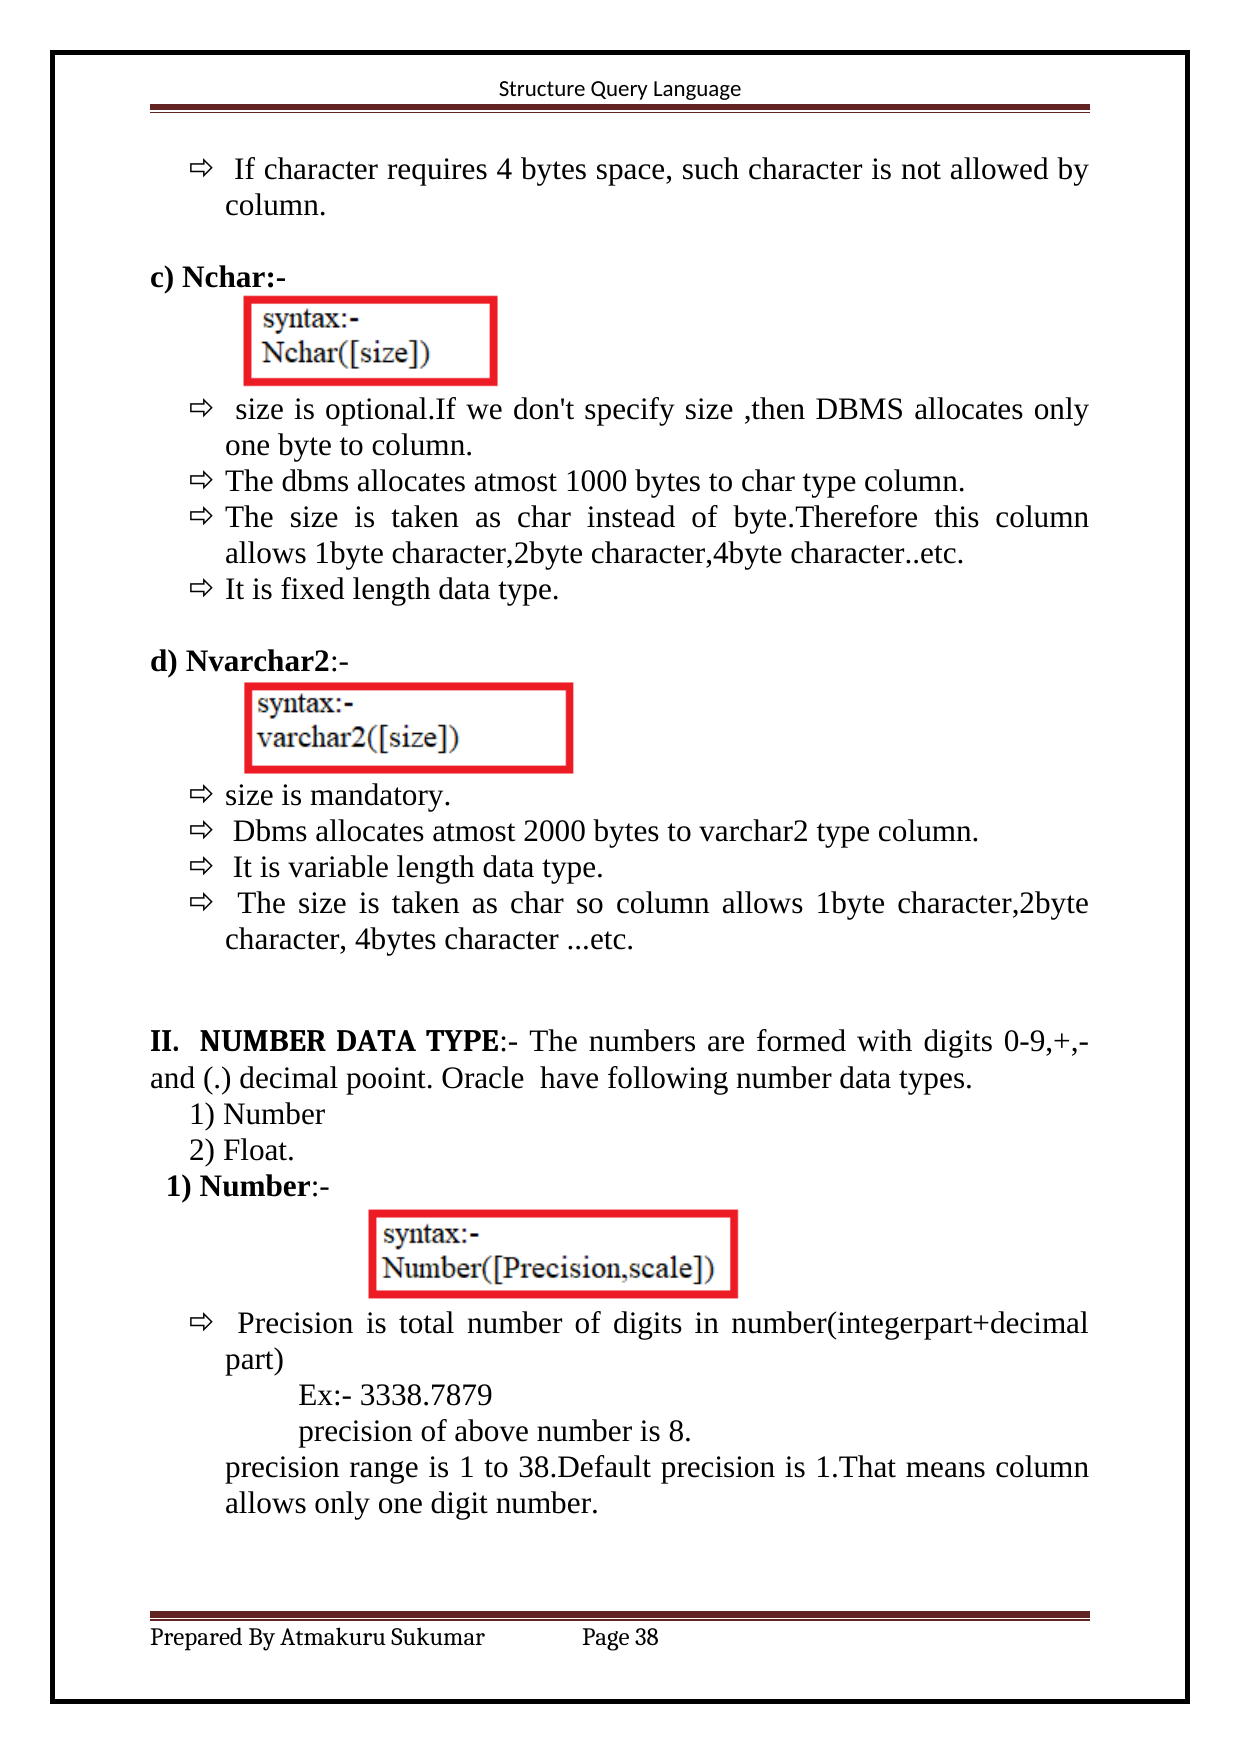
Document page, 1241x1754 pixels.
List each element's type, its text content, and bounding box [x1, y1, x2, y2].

text 2) Float. [150, 1131, 1090, 1167]
list If character requires 4 bytes space, such character is not allowed by column. [187, 150, 1090, 222]
picture [243, 678, 574, 777]
list The size is taken as char instead of byte.Therefore this column allows 1byte character,2byte character,4byte character..etc. [187, 498, 1090, 570]
list Precision is total number of digits in number(integerpart+decimal part) [187, 1304, 1090, 1376]
text precision of above number is 8. [150, 1412, 1090, 1448]
text c) Nchar:- [150, 258, 1090, 294]
list It is fixed length data type. [187, 570, 1090, 606]
picture [236, 293, 500, 391]
text Ex:- 3338.7879 [150, 1376, 1090, 1412]
list The dbms allocates atmost 1000 bytes to char type column. [187, 462, 1090, 498]
list Dbms allocates atmost 2000 bytes to varchar2 type column. [187, 812, 1090, 848]
text 1) Number [150, 1095, 1090, 1131]
list size is mandatory. [187, 777, 1090, 812]
text 1) Number:- [150, 1167, 1090, 1203]
text precision range is 1 to 38.Default precision is 1.That means column allows only one digit number. [225, 1448, 1090, 1520]
text d) Nvarchar2:- [150, 642, 1090, 678]
list It is variable length data type. [187, 848, 1090, 884]
list The size is taken as char so column allows 1byte character,2byte character, 4bytes character ...etc. [187, 884, 1090, 956]
list size is optional.If we don't specify size ,then DBMS allocates only one byte to column. [187, 391, 1090, 462]
text II. NUMBER DATA TYPE:- The numbers are formed with digits 0-9,+,- and (.) decimal pooint. Oracle have following number data types. [150, 1022, 1090, 1095]
picture [361, 1202, 743, 1305]
